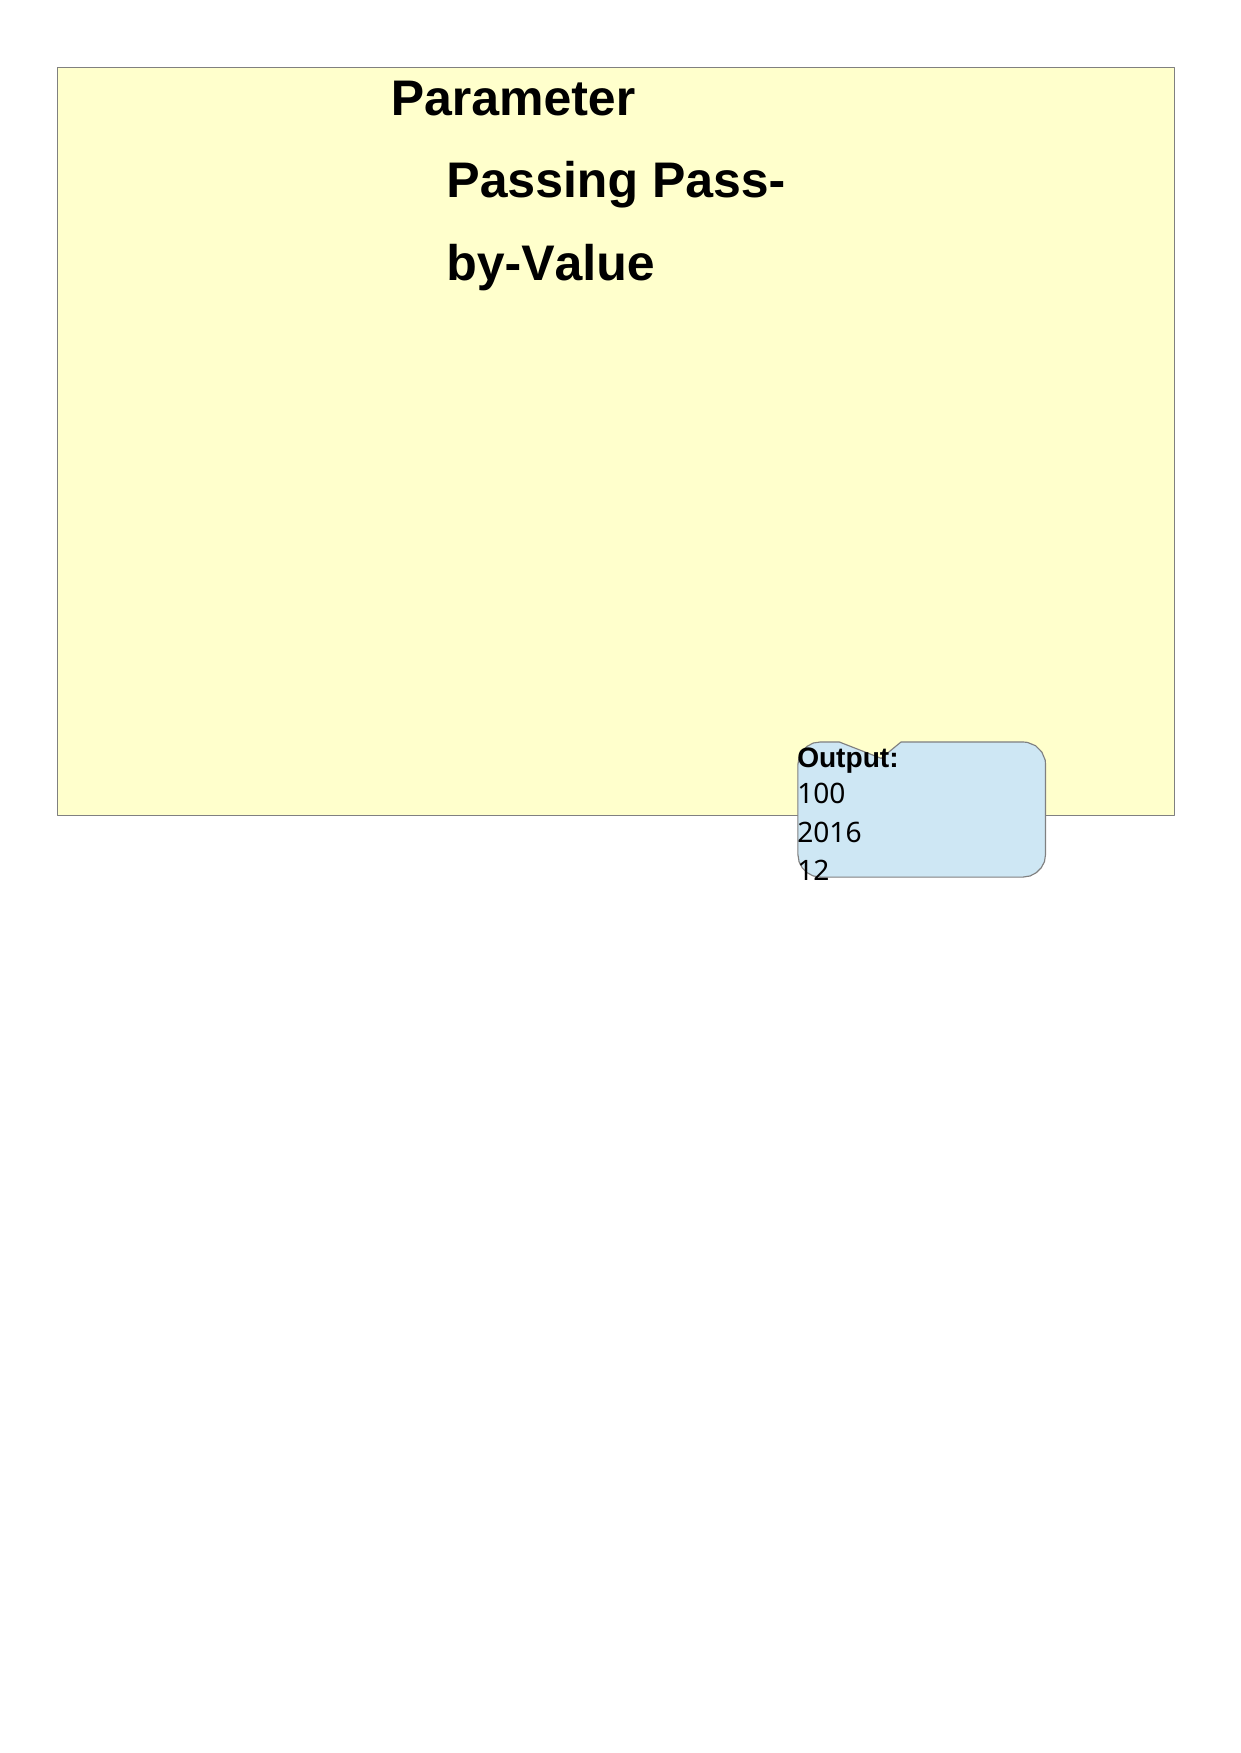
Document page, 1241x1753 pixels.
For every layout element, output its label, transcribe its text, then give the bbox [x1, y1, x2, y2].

text Parameter Passing Pass-by-Value [391, 69, 841, 291]
